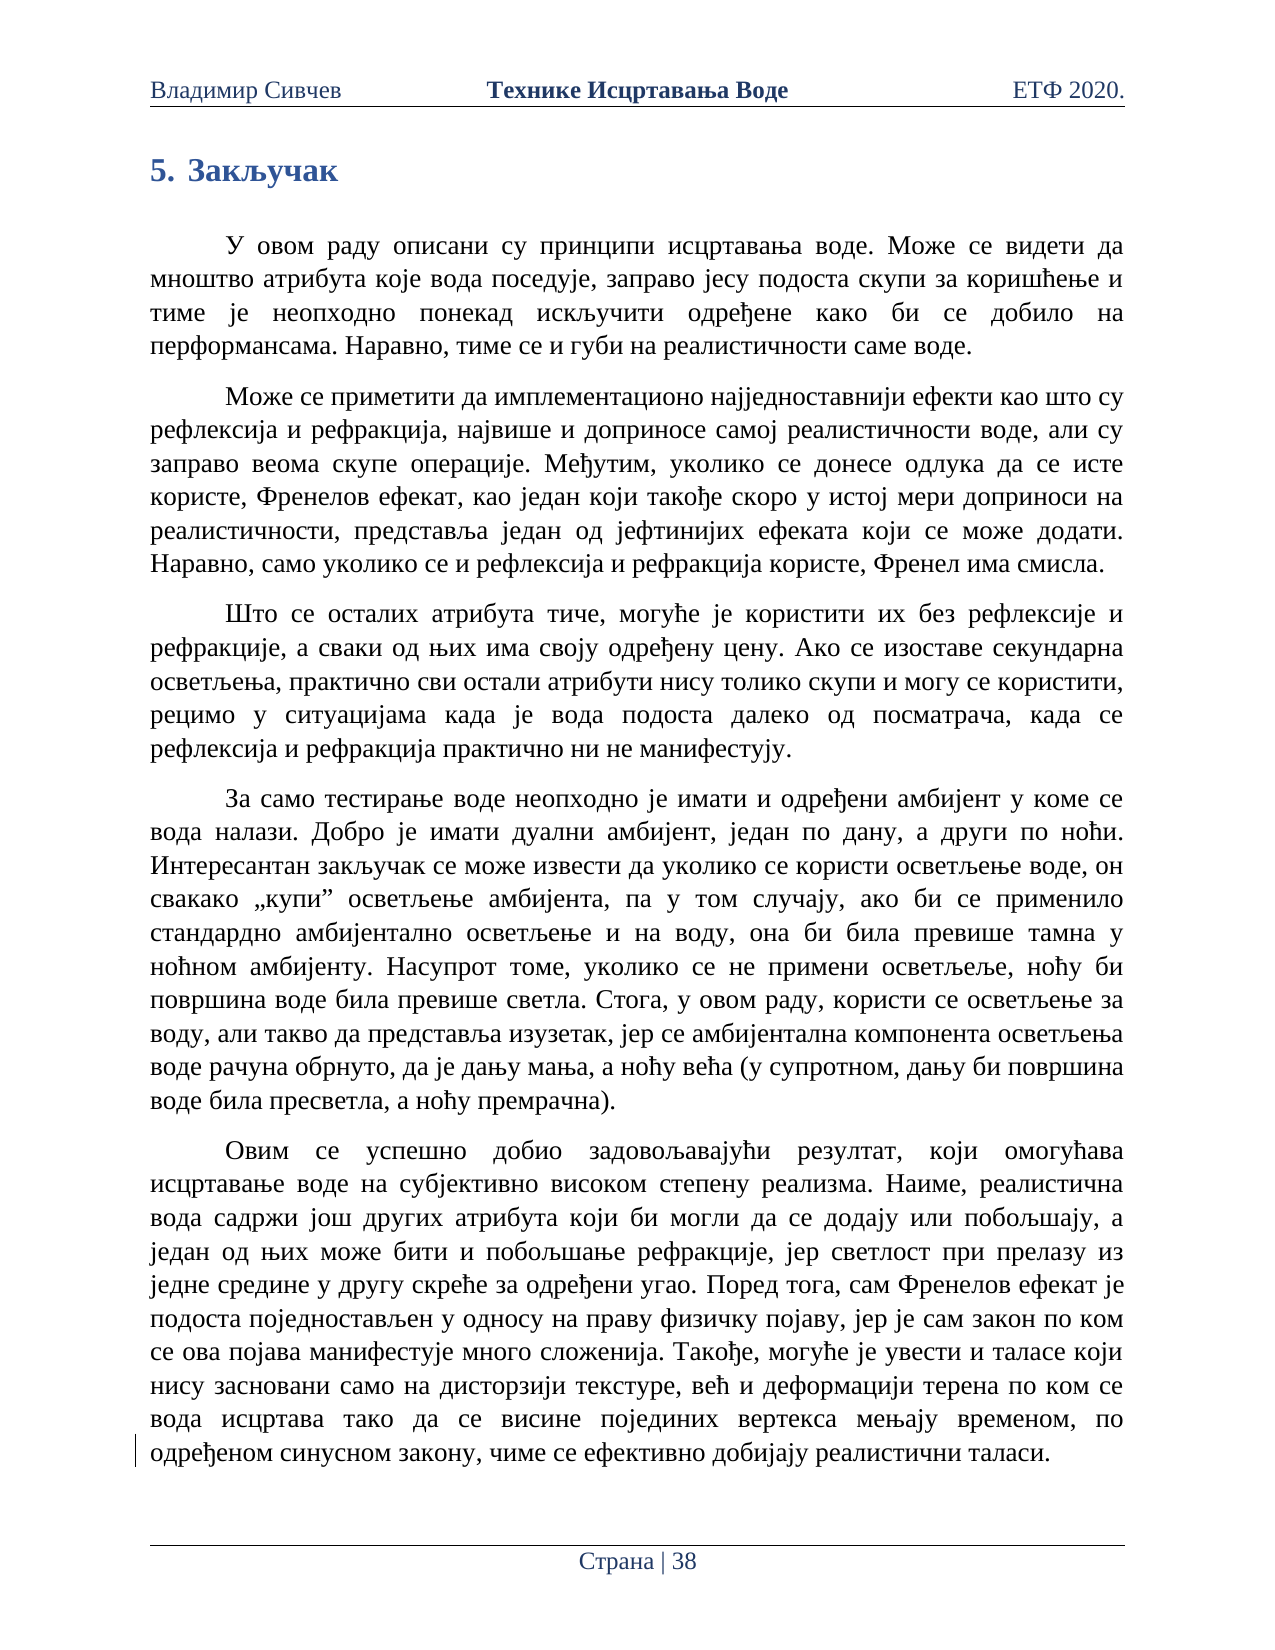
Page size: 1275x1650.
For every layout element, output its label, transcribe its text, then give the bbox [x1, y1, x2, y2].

text У овом раду описани су принципи исцртавања воде. Може се видети да мноштво атрибута које вода поседује, заправо јесу подоста скупи за коришћење и тиме је неопходно понекад искључити одређене како би се добило на перформансама. Наравно, тиме се и губи на реалистичности саме воде. [150, 229, 1125, 361]
subtitle Закључак [150, 150, 1125, 188]
text За само тестирање воде неопходно је имати и одређени амбијент у коме се вода налази. Добро је имати дуални амбијент, један по дану, а други по ноћи. Интересантан закључак се може извести да уколико се користи осветљење воде, он свакако „купи” осветљење амбијента, па у том случају, ако би се применило стандардно амбијентално осветљење и на воду, она би била превише тамна у ноћном амбијенту. Насупрот томе, уколико се не примени осветљеље, ноћу би површина воде била превише светла. Стога, у овом раду, користи се осветљење за воду, али такво да представља изузетак, јер се амбијентална компонента осветљења воде рачуна обрнуто, да је дању мања, а ноћу већа (у супротном, дању би површина воде била пресветла, а ноћу премрачна). [150, 782, 1125, 1115]
text Може се приметити да имплементационо најједноставнији ефекти као што су рефлексија и рефракција, највише и доприносе самој реалистичности воде, али су заправо веома скупе операције. Међутим, уколико се донесе одлука да се исте користе, Френелов ефекат, као један који такође скоро у истој мери доприноси на реалистичности, представља један од јефтинијих ефеката који се може додати. Наравно, само уколико се и рефлексија и рефракција користе, Френел има смисла. [150, 380, 1125, 578]
text Овим се успешно добио задовољавајући резултат, који омогућава исцртавање воде на субјективно високом степену реализма. Наиме, реалистична вода садржи још других атрибута који би могли да се додају или побољшају, а један од њих може бити и побољшање рефракције, јер светлост при прелазу из једне средине у другу скреће за одређени угао. Поред тога, сам Френелов ефекат је подоста поједностављен у односу на праву физичку појаву, јер је сам закон по ком се ова појава манифестује много сложенија. Такође, могуће је увести и таласе који нису засновани само на дисторзији текстуре, већ и деформацији терена по ком се вода исцртава тако да се висине појединих вертекса мењају временом, по одређеном синусном закону, чиме се ефективно добијају реалистични таласи. [150, 1134, 1125, 1467]
text Што се осталих атрибута тиче, могуће је користити их без рефлексије и рефракције, а сваки од њих има своју одређену цену. Ако се изоставе секундарна осветљења, практично сви остали атрибути нису толико скупи и могу се користити, рецимо у ситуацијама када је вода подоста далеко од посматрача, када се рефлексија и рефракција практично ни не манифестују. [150, 598, 1125, 763]
